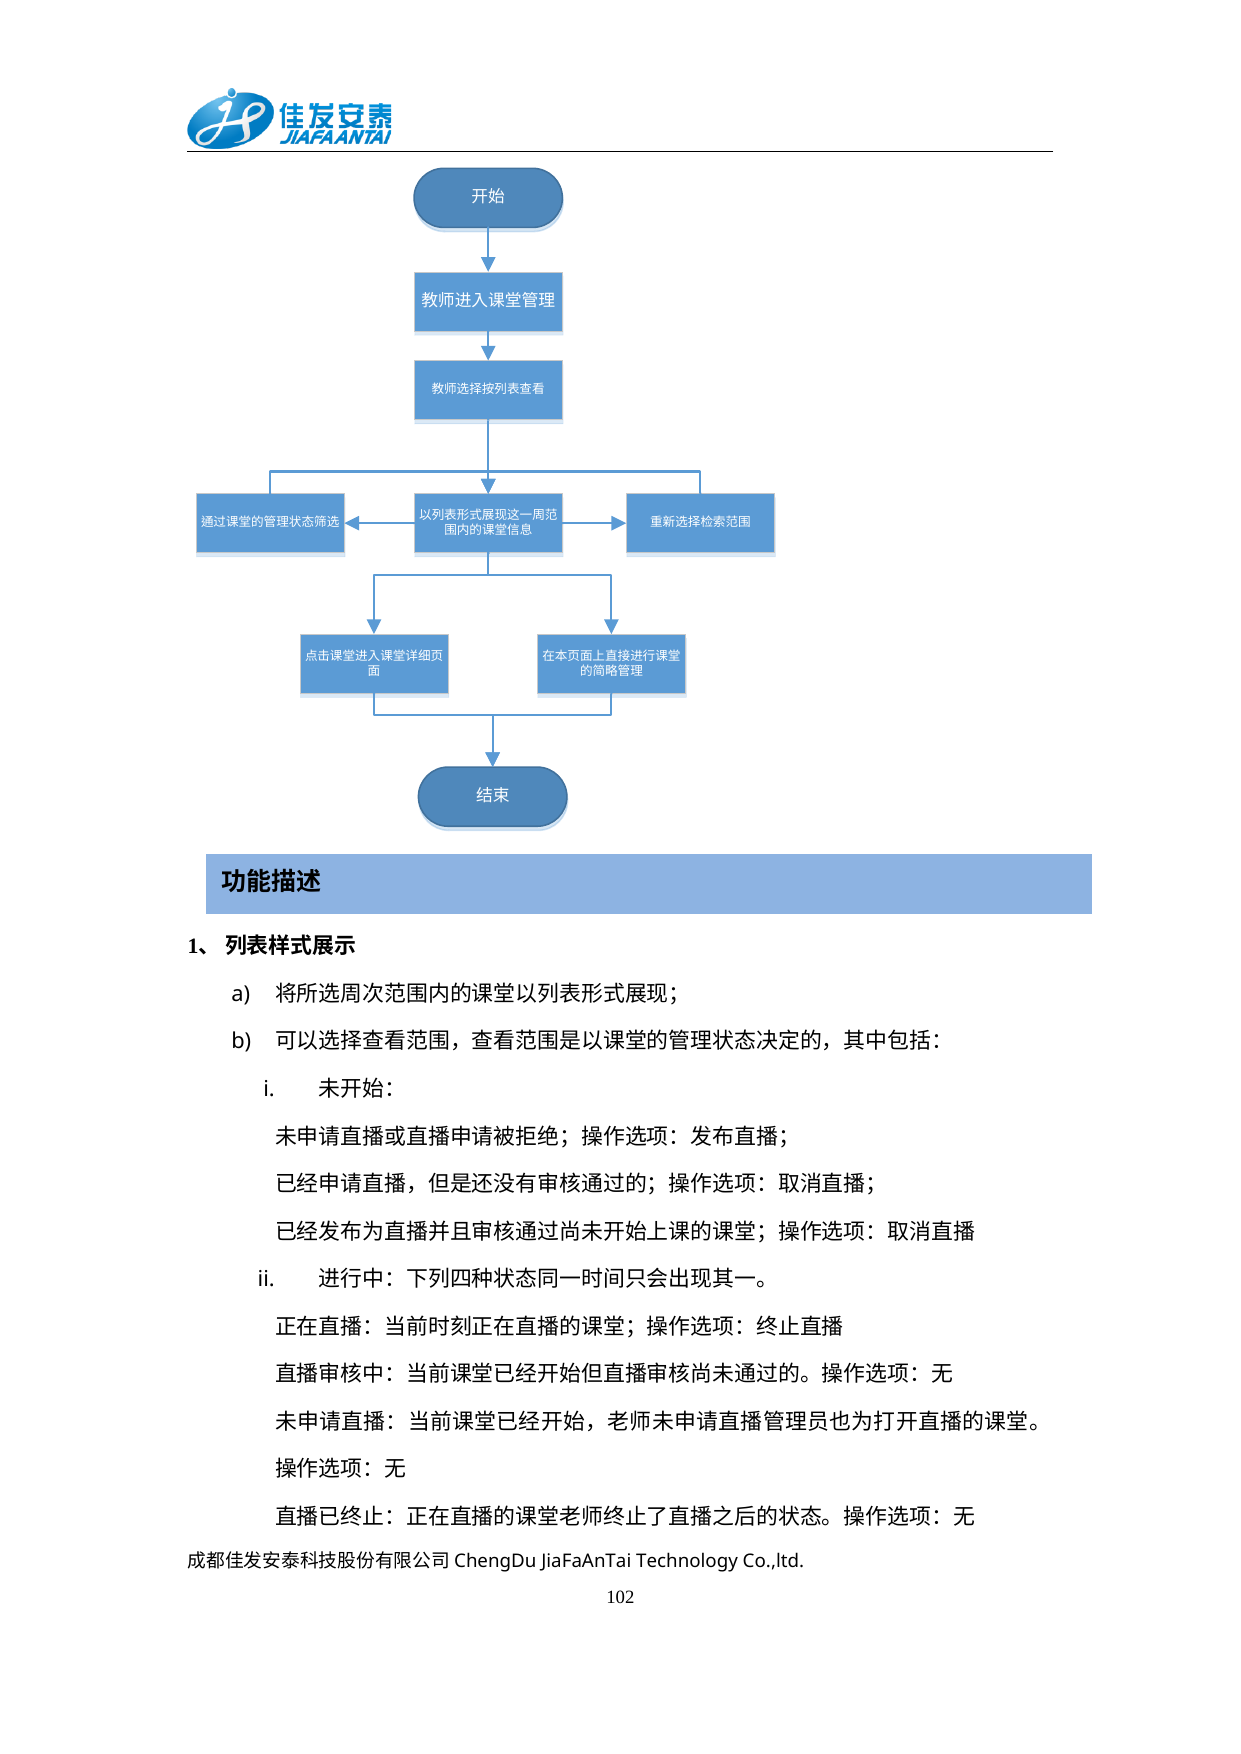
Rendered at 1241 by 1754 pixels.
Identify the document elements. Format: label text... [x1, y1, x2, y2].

list 可以选择查看范围，查看范围是以课堂的管理状态决定的，其中包括： [231, 1023, 1053, 1055]
list 未开始： [275, 1071, 1053, 1103]
list 将所选周次范围内的课堂以列表形式展现； [231, 976, 1053, 1008]
list 直播已终止：正在直播的课堂老师终止了直播之后的状态。操作选项：无 [275, 1499, 1053, 1530]
list 已经发布为直播并且审核通过尚未开始上课的课堂；操作选项：取消直播 [275, 1214, 1053, 1245]
list 正在直播：当前时刻正在直播的课堂；操作选项：终止直播 [275, 1309, 1053, 1340]
list 已经申请直播，但是还没有审核通过的；操作选项：取消直播； [275, 1166, 1053, 1198]
list 进行中：下列四种状态同一时间只会出现其一。 [275, 1261, 1053, 1293]
list 未申请直播或直播申请被拒绝；操作选项：发布直播； [275, 1119, 1053, 1150]
list 未申请直播：当前课堂已经开始，老师未申请直播管理员也为打开直播的课堂。操作选项：无 [275, 1404, 1053, 1483]
list 直播审核中：当前课堂已经开始但直播审核尚未通过的。操作选项：无 [275, 1356, 1053, 1388]
picture [187, 88, 392, 149]
list 列表样式展示 [187, 928, 1053, 960]
